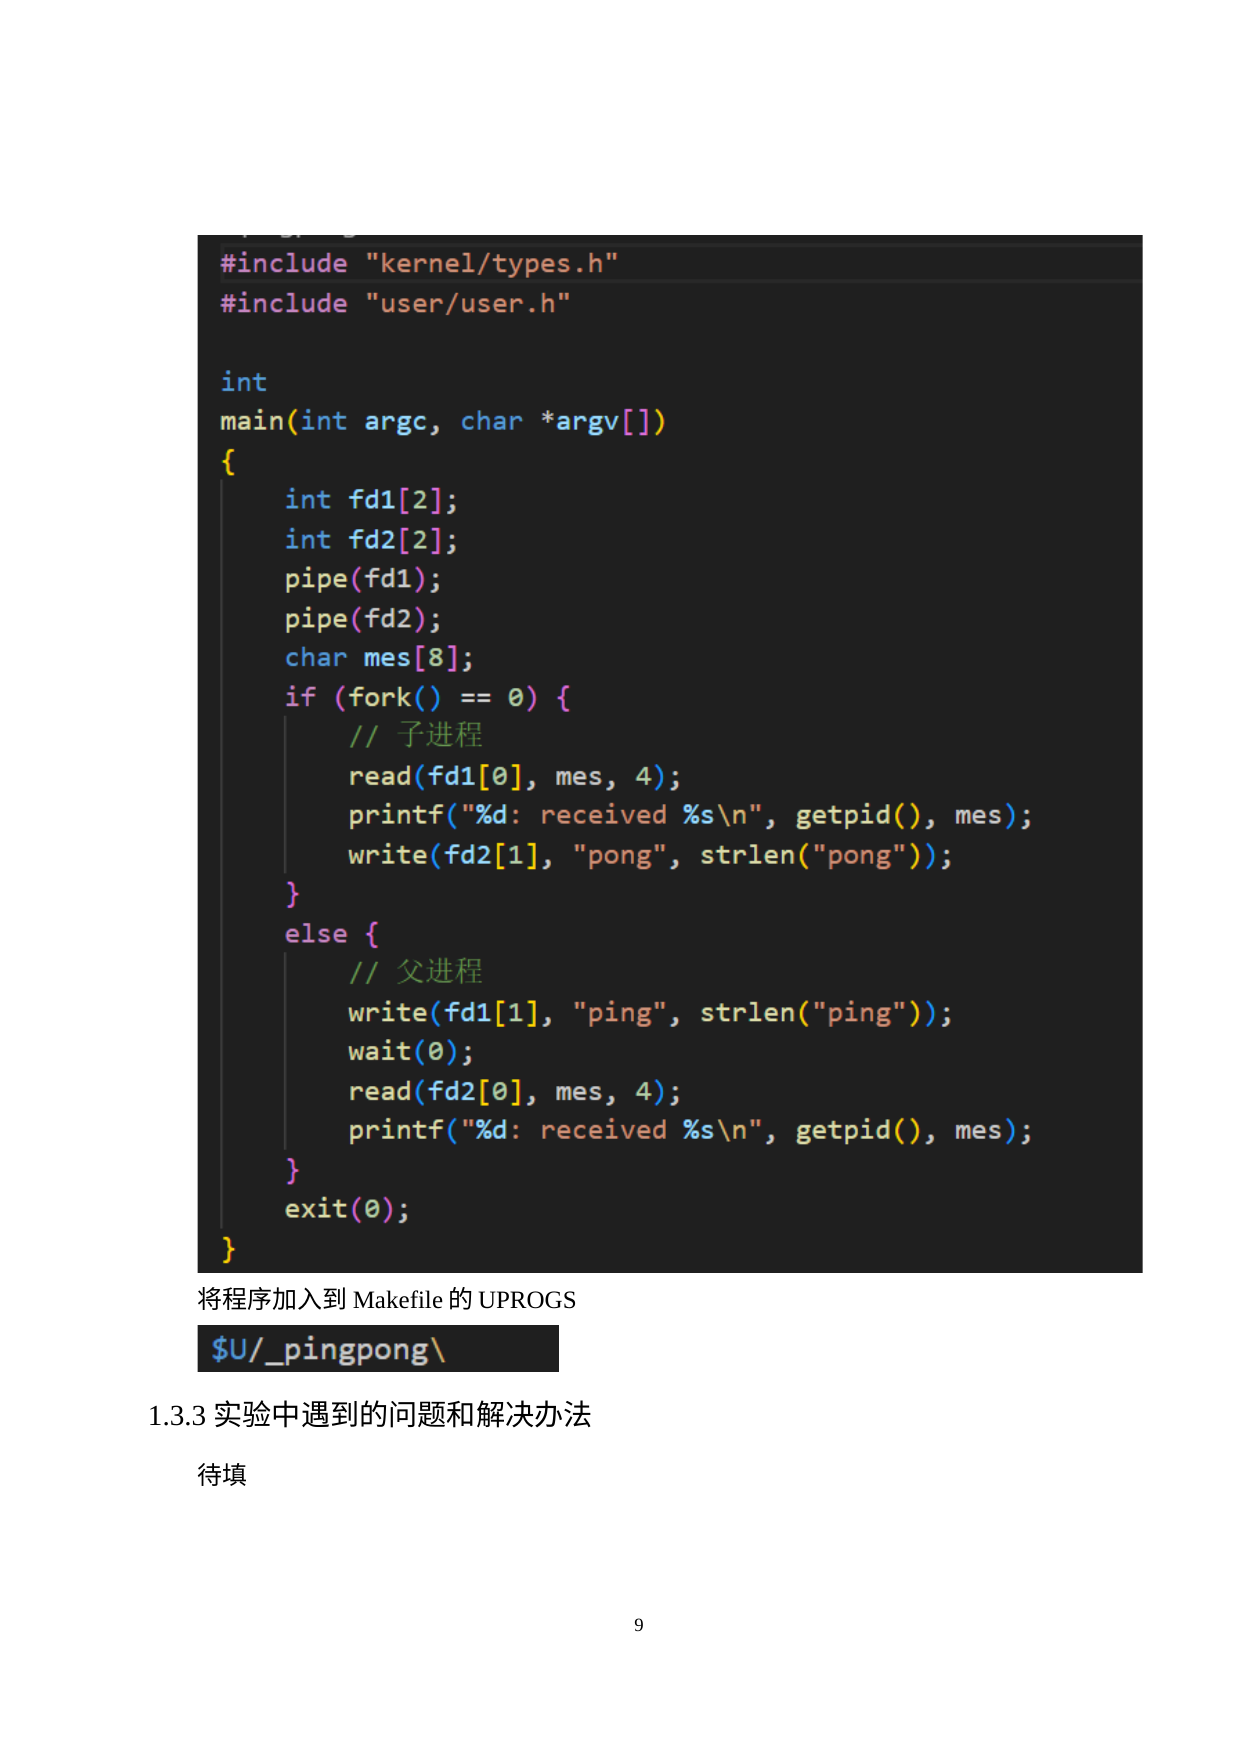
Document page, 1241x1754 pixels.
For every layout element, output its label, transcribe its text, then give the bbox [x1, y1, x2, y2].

text 待填 [148, 1455, 1092, 1491]
text 将程序加入到Makefile的UPROGS [148, 1280, 1092, 1316]
picture [197, 235, 1143, 1273]
subtitle 实验中遇到的问题和解决办法 [148, 1392, 1092, 1434]
picture [197, 1325, 559, 1372]
